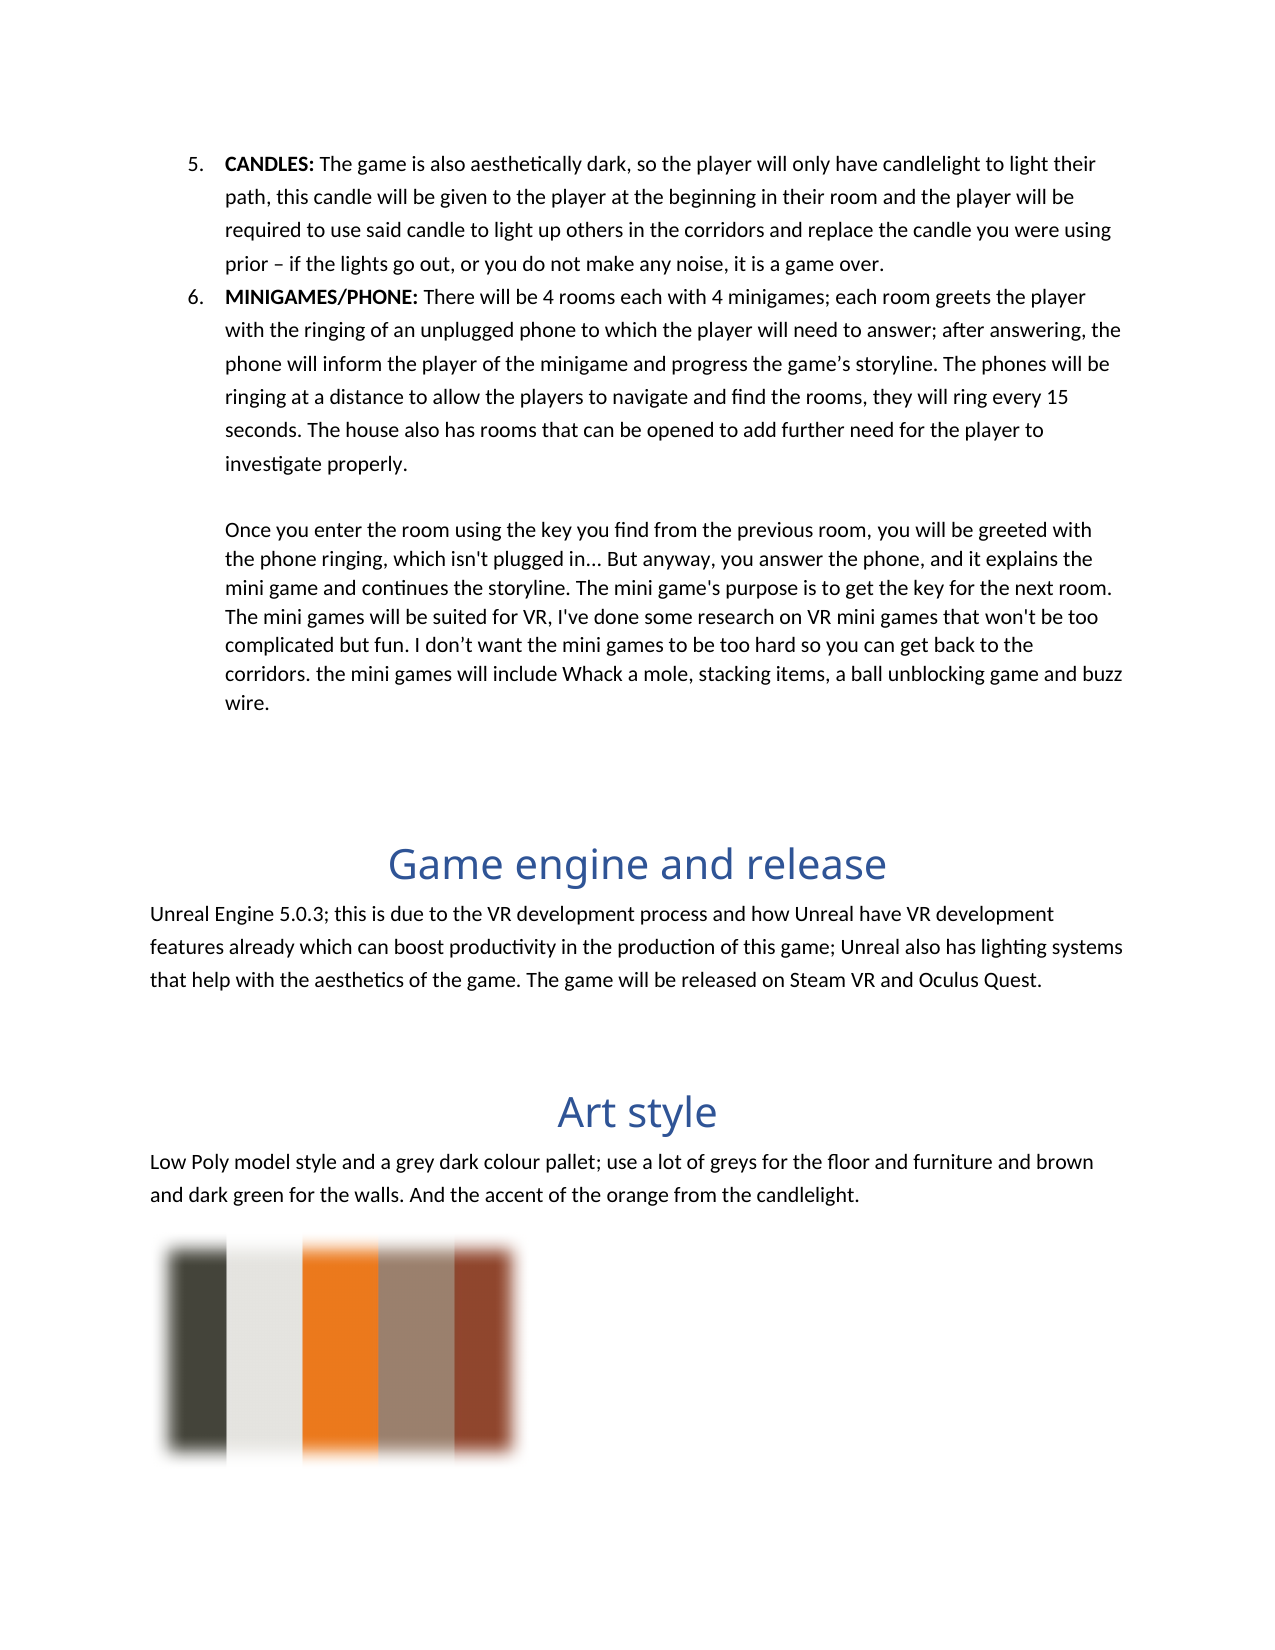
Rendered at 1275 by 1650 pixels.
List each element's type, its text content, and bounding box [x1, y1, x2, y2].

text Low Poly model style and a grey dark colour pallet; use a lot of greys for the floor and furniture and brown and dark green for the walls. And the accent of the orange from the candlelight. [150, 1148, 1125, 1208]
list MINIGAMES/PHONE: There will be 4 rooms each with 4 minigames; each room greets the player with the ringing of an unplugged phone to which the player will need to answer; after answering, the phone will inform the player of the minigame and progress the game’s storyline. The phones will be ringing at a distance to allow the players to navigate and find the rooms, they will ring every 15 seconds. The house also has rooms that can be opened to add further need for the player to investigate properly. [187, 283, 1125, 477]
picture [180, 1261, 501, 1440]
list CANDLES: The game is also aesthetically dark, so the player will only have candlelight to light their path, this candle will be given to the player at the beginning in their room and the player will be required to use said candle to light up others in the corridors and replace the candle you were using prior – if the lights go out, or you do not make any noise, it is a game over. [187, 150, 1125, 277]
subtitle Art style [150, 1083, 1125, 1140]
subtitle Game engine and release [150, 834, 1125, 891]
text Unreal Engine 5.0.3; this is due to the VR development process and how Unreal have VR development features already which can boost productivity in the production of this game; Unreal also has lighting systems that help with the aesthetics of the game. The game will be released on Steam VR and Oculus Quest. [150, 900, 1125, 993]
list Once you enter the room using the key you find from the previous room, you will be greeted with the phone ringing, which isn't plugged in... But anyway, you answer the phone, and it explains the mini game and continues the storyline. The mini game's purpose is to get the key for the next room. The mini games will be suited for VR, I've done some research on VR mini games that won't be too complicated but fun. I don’t want the mini games to be too hard so you can get back to the corridors. the mini games will include Whack a mole, stacking items, a ball unblocking game and buzz wire. [225, 517, 1125, 716]
